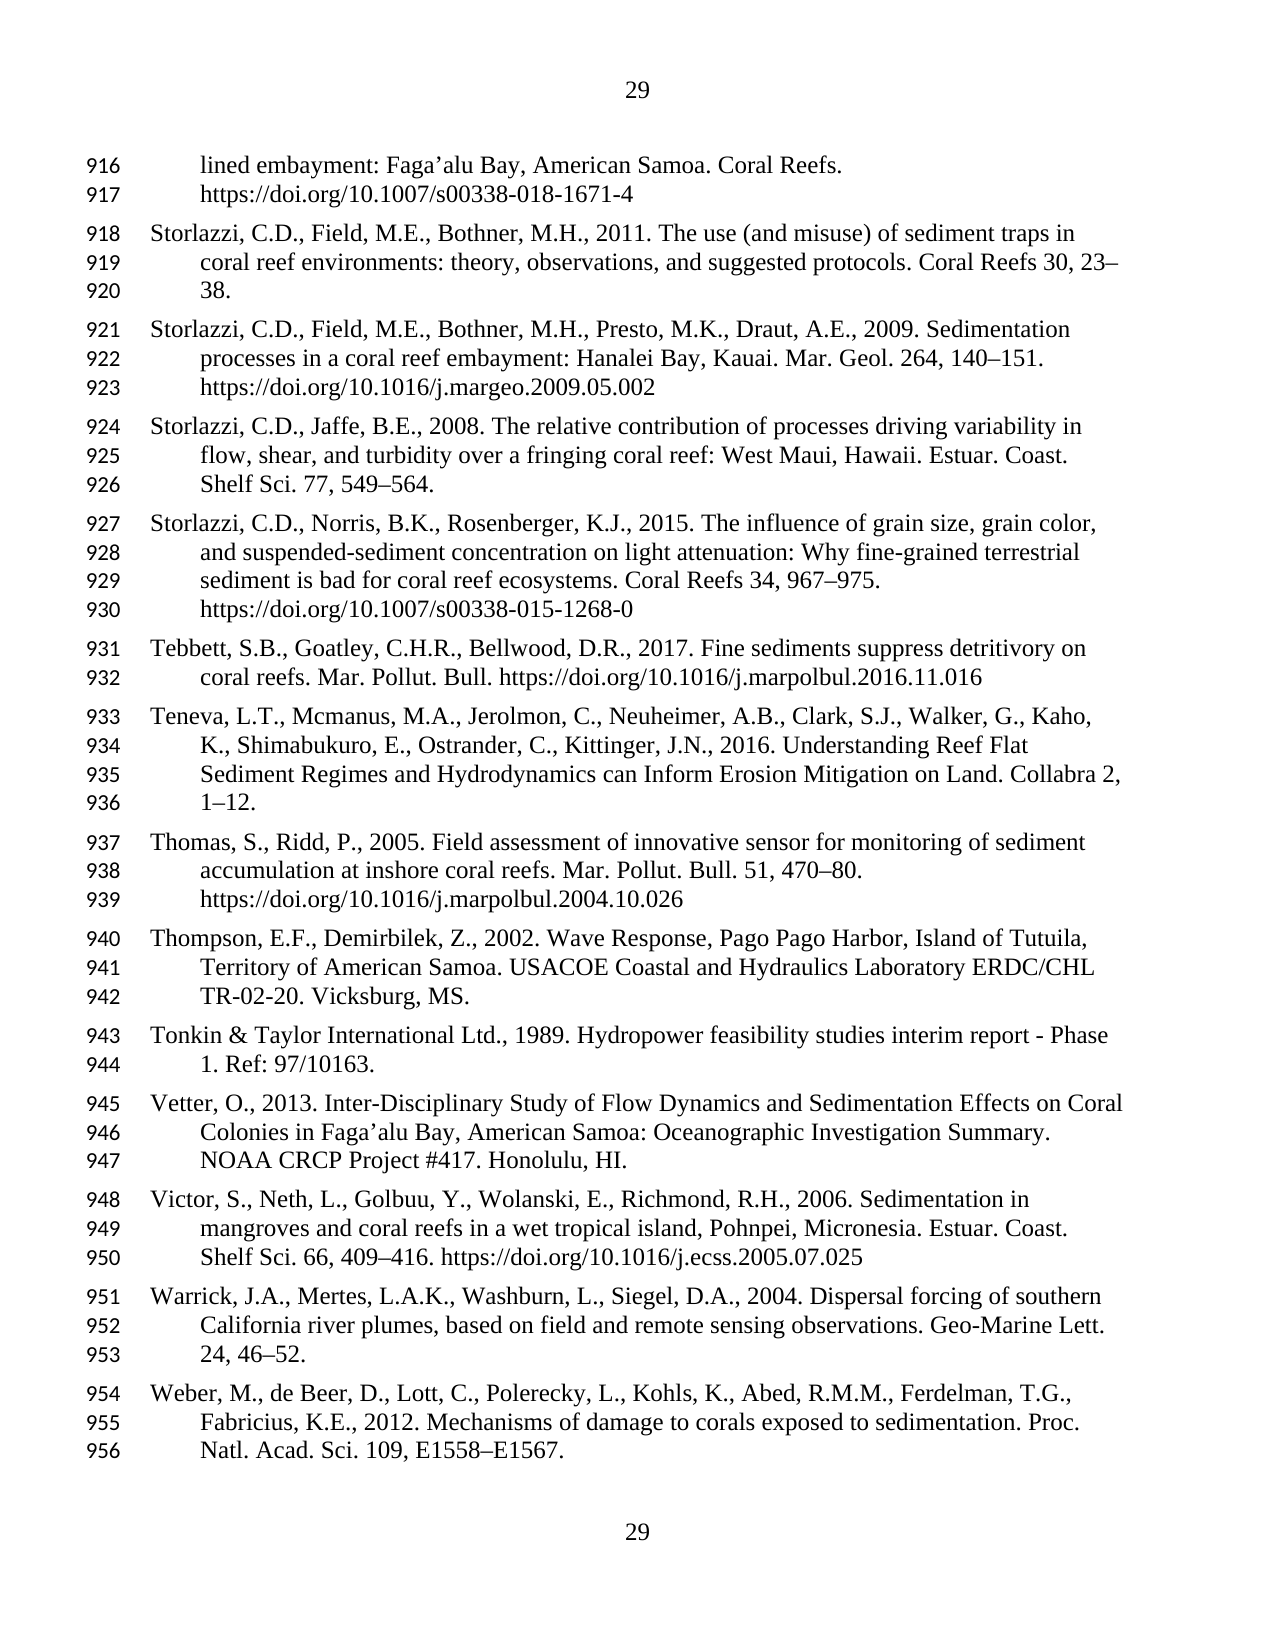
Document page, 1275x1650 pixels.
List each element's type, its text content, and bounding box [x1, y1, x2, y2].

text Storlazzi, C.D., Field, M.E., Bothner, M.H., Presto, M.K., Draut, A.E., 2009. Sedimentation processes in a coral reef embayment: Hanalei Bay, Kauai. Mar. Geol. 264, 140–151. https://doi.org/10.1016/j.margeo.2009.05.002 [150, 314, 1125, 401]
text Storlazzi, C.D., Jaffe, B.E., 2008. The relative contribution of processes driving variability in flow, shear, and turbidity over a fringing coral reef: West Maui, Hawaii. Estuar. Coast. Shelf Sci. 77, 549–564. [150, 411, 1125, 497]
text Warrick, J.A., Mertes, L.A.K., Washburn, L., Siegel, D.A., 2004. Dispersal forcing of southern California river plumes, based on field and remote sensing observations. Geo-Marine Lett. 24, 46–52. [150, 1281, 1125, 1367]
text Tonkin & Taylor International Ltd., 1989. Hydropower feasibility studies interim report - Phase 1. Ref: 97/10163. [150, 1020, 1125, 1077]
text Thompson, E.F., Demirbilek, Z., 2002. Wave Response, Pago Pago Harbor, Island of Tutuila, Territory of American Samoa. USACOE Coastal and Hydraulics Laboratory ERDC/CHL TR-02-20. Vicksburg, MS. [150, 923, 1125, 1009]
text Tebbett, S.B., Goatley, C.H.R., Bellwood, D.R., 2017. Fine sediments suppress detritivory on coral reefs. Mar. Pollut. Bull. https://doi.org/10.1016/j.marpolbul.2016.11.016 [150, 633, 1125, 691]
text Weber, M., de Beer, D., Lott, C., Polerecky, L., Kohls, K., Abed, R.M.M., Ferdelman, T.G., Fabricius, K.E., 2012. Mechanisms of damage to corals exposed to sedimentation. Proc. Natl. Acad. Sci. 109, E1558–E1567. [150, 1378, 1125, 1464]
text Teneva, L.T., Mcmanus, M.A., Jerolmon, C., Neuheimer, A.B., Clark, S.J., Walker, G., Kaho, K., Shimabukuro, E., Ostrander, C., Kittinger, J.N., 2016. Understanding Reef Flat Sediment Regimes and Hydrodynamics can Inform Erosion Mitigation on Land. Collabra 2, 1–12. [150, 701, 1125, 816]
text Thomas, S., Ridd, P., 2005. Field assessment of innovative sensor for monitoring of sediment accumulation at inshore coral reefs. Mar. Pollut. Bull. 51, 470–80. https://doi.org/10.1016/j.marpolbul.2004.10.026 [150, 827, 1125, 913]
text Vetter, O., 2013. Inter-Disciplinary Study of Flow Dynamics and Sedimentation Effects on Coral Colonies in Faga’alu Bay, American Samoa: Oceanographic Investigation Summary. NOAA CRCP Project #417. Honolulu, HI. [150, 1088, 1125, 1174]
text Storlazzi, C.D., Field, M.E., Bothner, M.H., 2011. The use (and misuse) of sediment traps in coral reef environments: theory, observations, and suggested protocols. Coral Reefs 30, 23–38. [150, 218, 1125, 304]
text Storlazzi, C.D., Norris, B.K., Rosenberger, K.J., 2015. The influence of grain size, grain color, and suspended-sediment concentration on light attenuation: Why fine-grained terrestrial sediment is bad for coral reef ecosystems. Coral Reefs 34, 967–975. https://doi.org/10.1007/s00338-015-1268-0 [150, 508, 1125, 623]
text Victor, S., Neth, L., Golbuu, Y., Wolanski, E., Richmond, R.H., 2006. Sedimentation in mangroves and coral reefs in a wet tropical island, Pohnpei, Micronesia. Estuar. Coast. Shelf Sci. 66, 409–416. https://doi.org/10.1016/j.ecss.2005.07.025 [150, 1184, 1125, 1271]
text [150, 150, 1125, 207]
